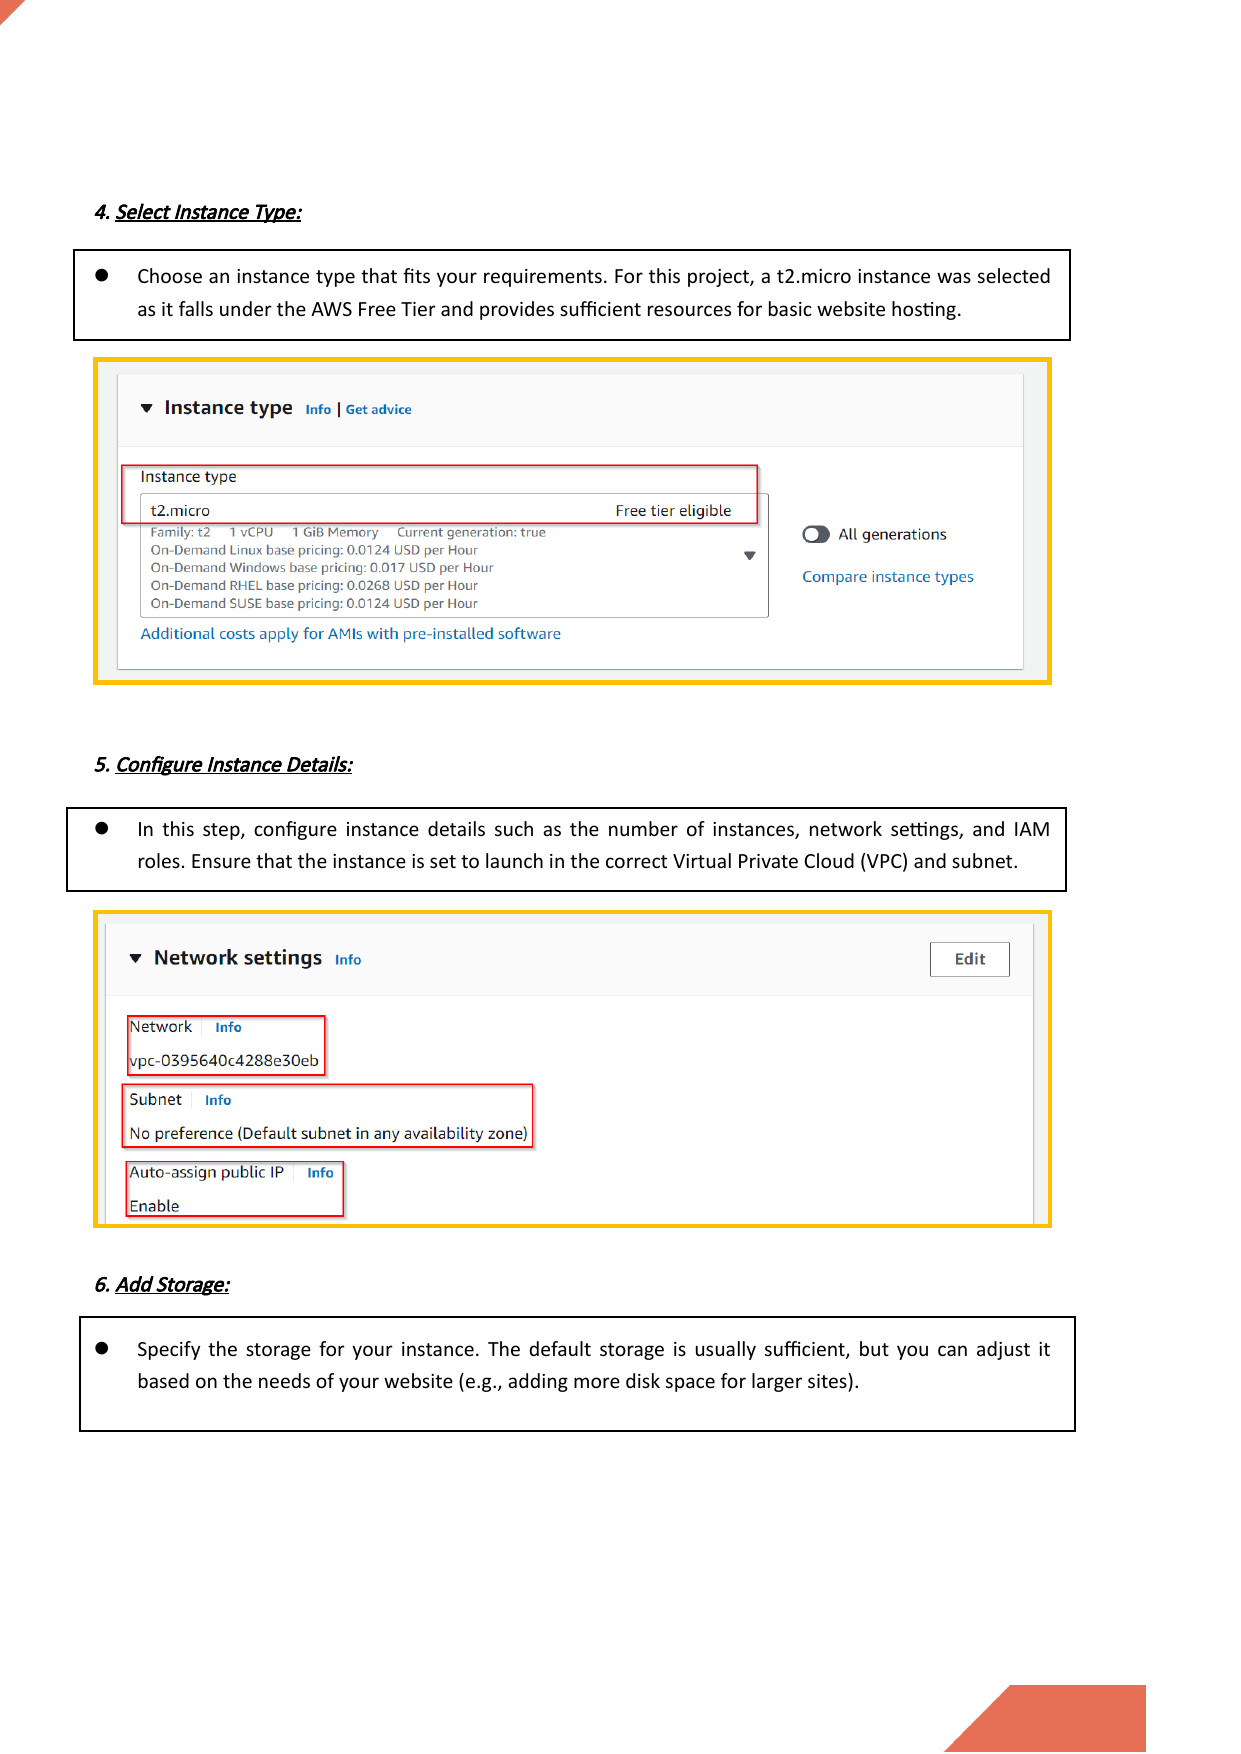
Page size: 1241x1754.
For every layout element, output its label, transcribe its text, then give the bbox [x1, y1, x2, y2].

list Select Instance Type: [93, 194, 1053, 227]
list Configure Instance Details: [93, 747, 1053, 779]
list Choose an instance type that fits your requirements. For this project, a t2.micro instance was selected as it falls under the AWS Free Tier and provides sufficient resources for basic website hosting. [93, 259, 1053, 324]
list Specify the storage for your instance. The default storage is usually sufficient, but you can adjust it based on the needs of your website (e.g., adding more disk space for larger sites). [93, 1332, 1053, 1397]
list In this step, configure instance details such as the number of instances, network settings, and IAM roles. Ensure that the instance is set to launch in the correct Virtual Private Cloud (VPC) and subnet. [93, 812, 1053, 877]
picture [0, 0, 1147, 1752]
list Add Storage: [93, 1267, 1053, 1299]
